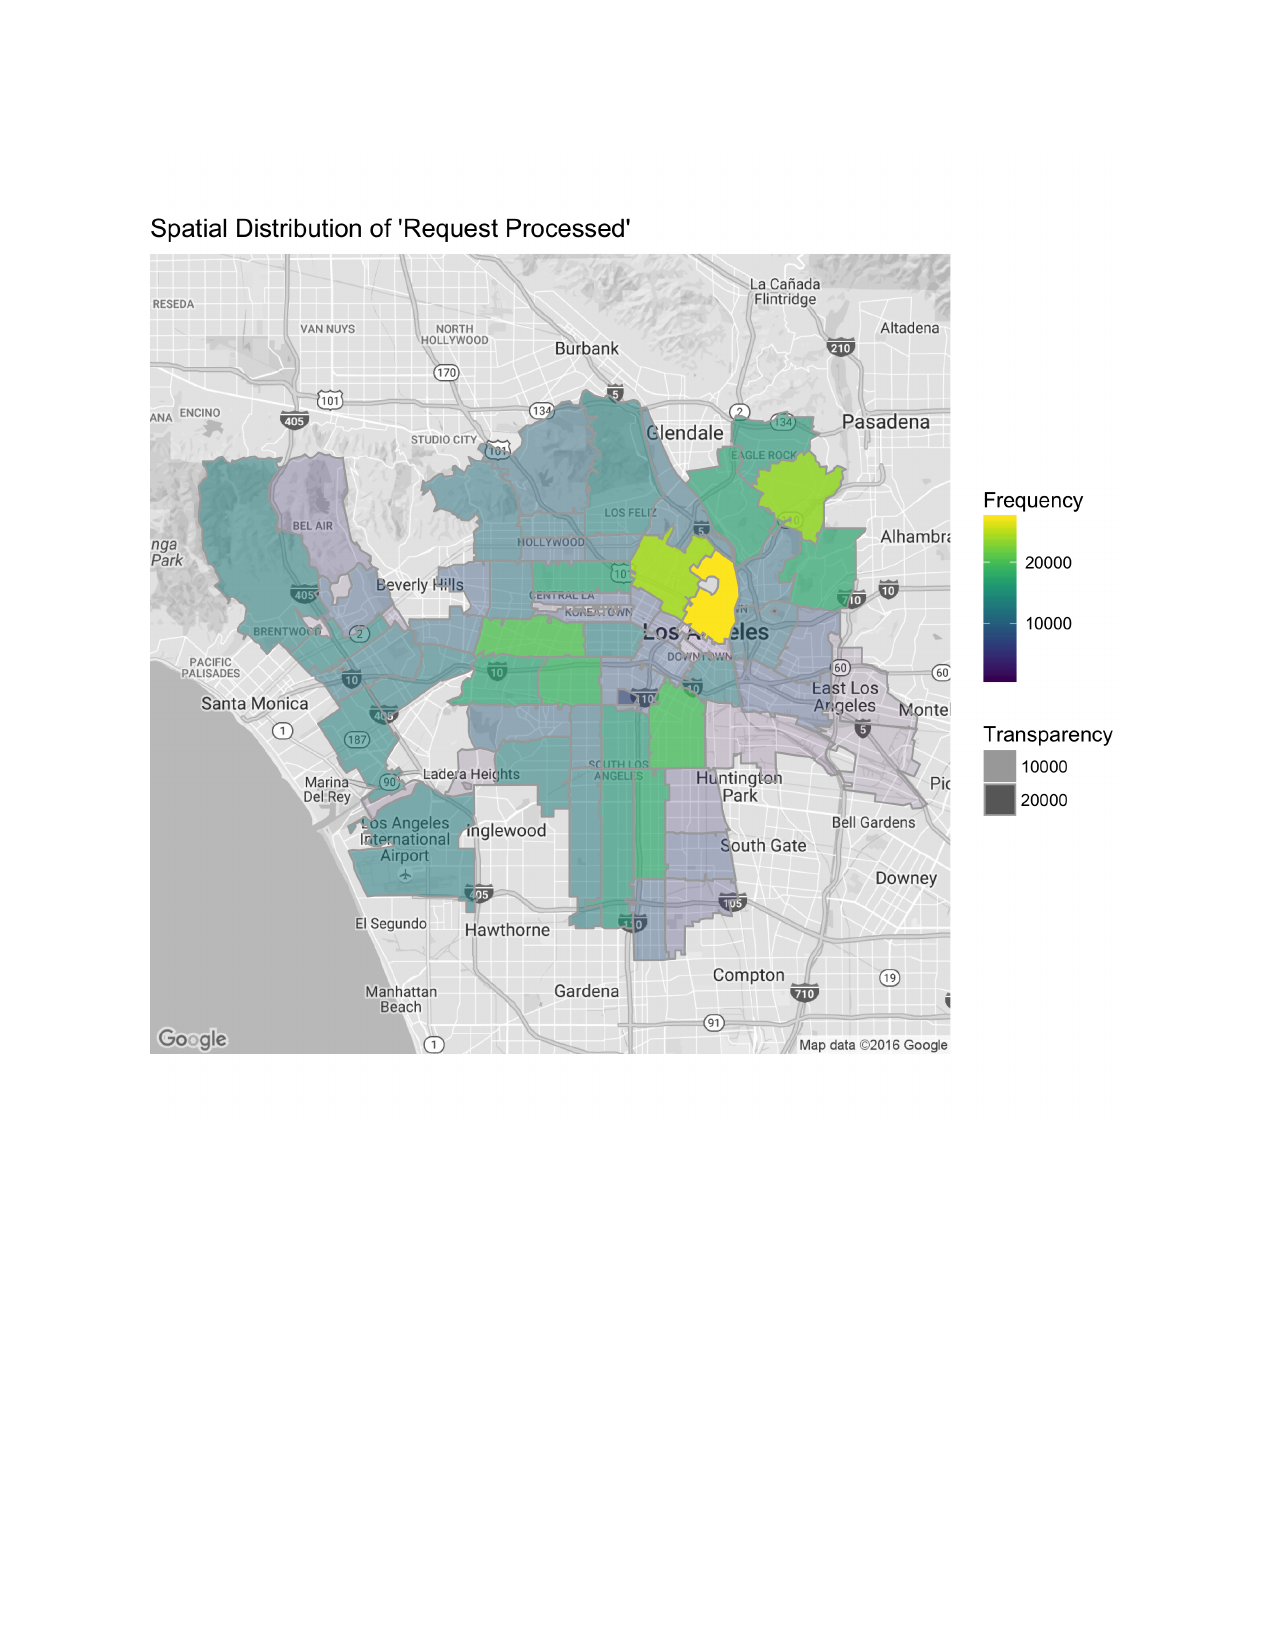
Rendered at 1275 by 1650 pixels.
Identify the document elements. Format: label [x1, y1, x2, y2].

picture [150, 150, 1123, 1123]
